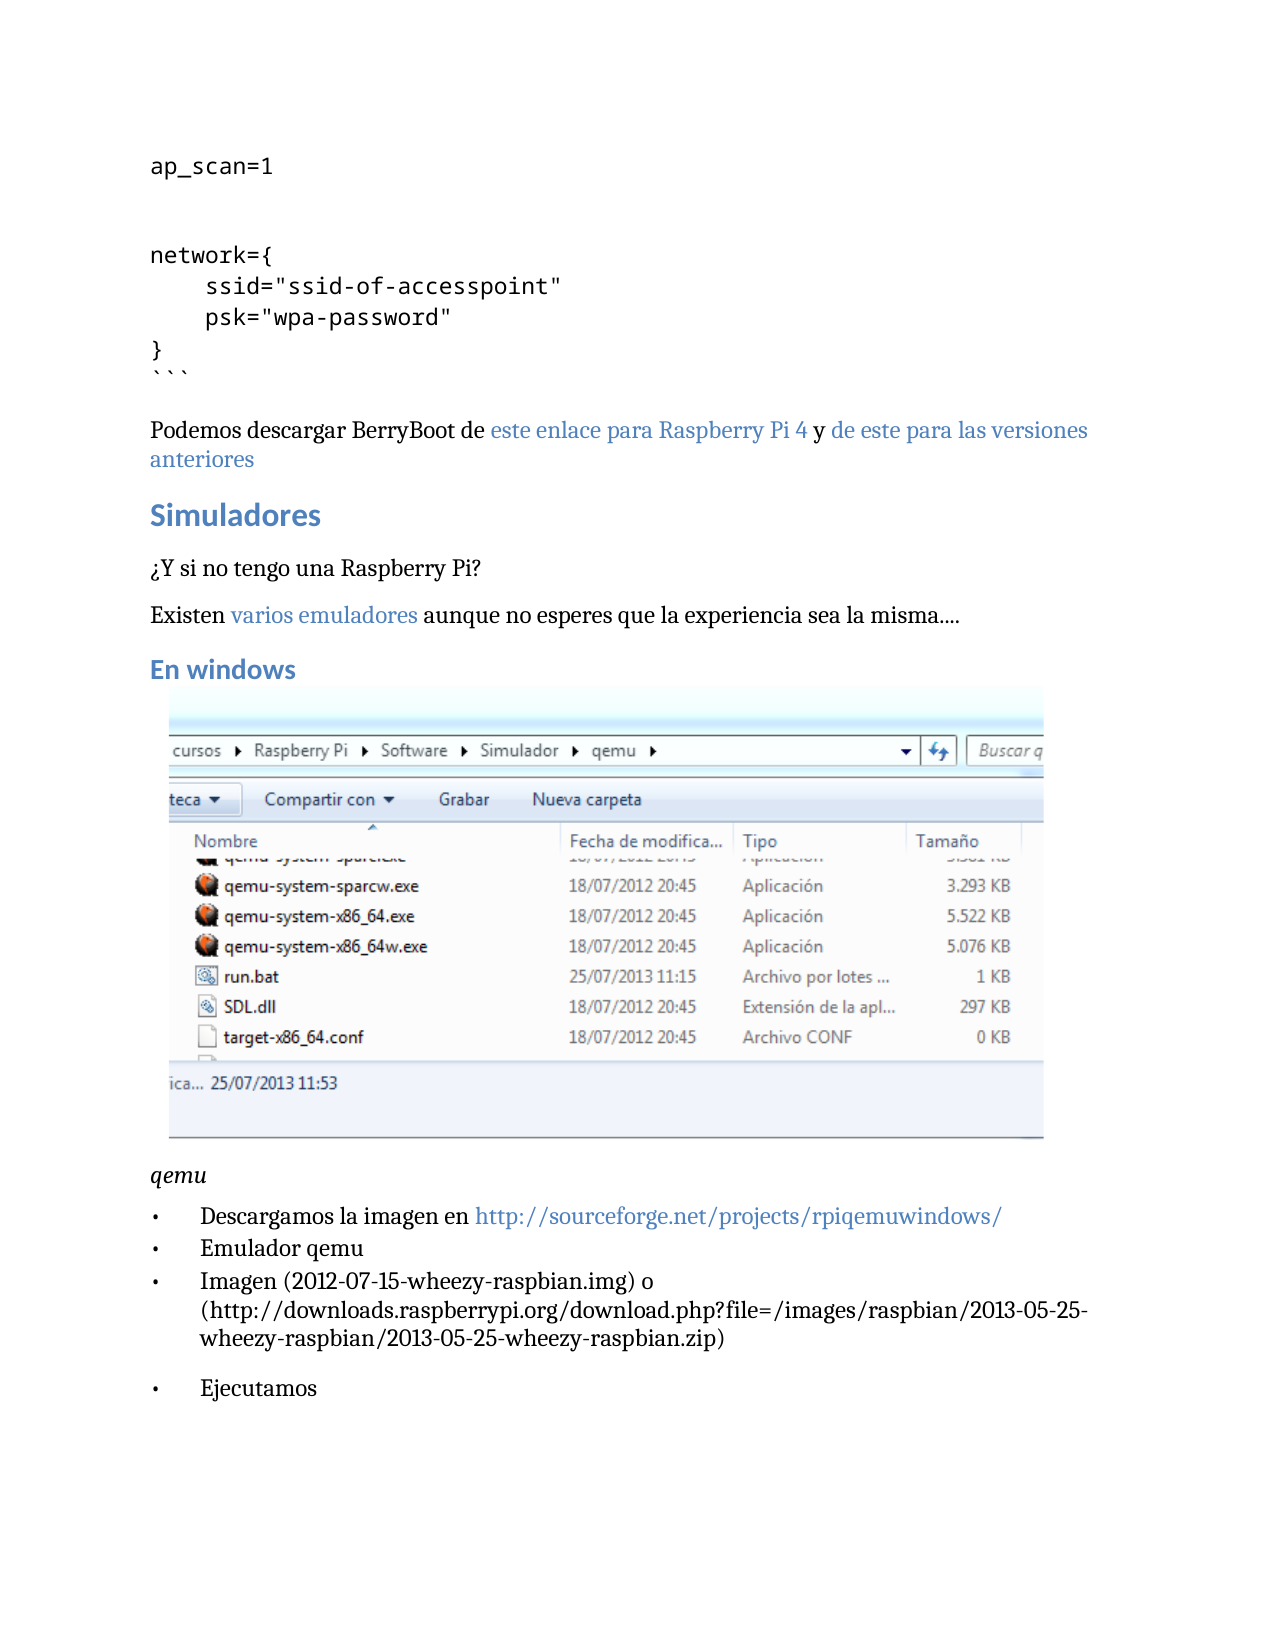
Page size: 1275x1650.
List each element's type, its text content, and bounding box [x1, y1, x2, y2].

subtitle Simuladores [150, 494, 1125, 535]
text ¿Y si no tengo una Raspberry Pi? [150, 554, 1125, 582]
list Emulador qemu [150, 1234, 1125, 1263]
list Descargamos la imagen en http://sourceforge.net/projects/rpiqemuwindows/ [150, 1202, 1125, 1231]
subtitle En windows [150, 651, 1125, 686]
text Podemos descargar BerryBoot de este enlace para Raspberry Pi 4 y de este para las versiones anteriores [150, 416, 1125, 473]
text Existen varios emuladores aunque no esperes que la experiencia sea la misma.... [150, 601, 1125, 630]
list Imagen (2012-07-15-wheezy-raspbian.img) o (http://downloads.raspberrypi.org/download.php?file=/images/raspbian/2013-05-25-wheezy-raspbian/2013-05-25-wheezy-raspbian.zip) [150, 1267, 1125, 1353]
text qemu [150, 1161, 1125, 1189]
list Ejecutamos [150, 1374, 1125, 1403]
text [150, 150, 1125, 395]
picture [168, 686, 1044, 1140]
